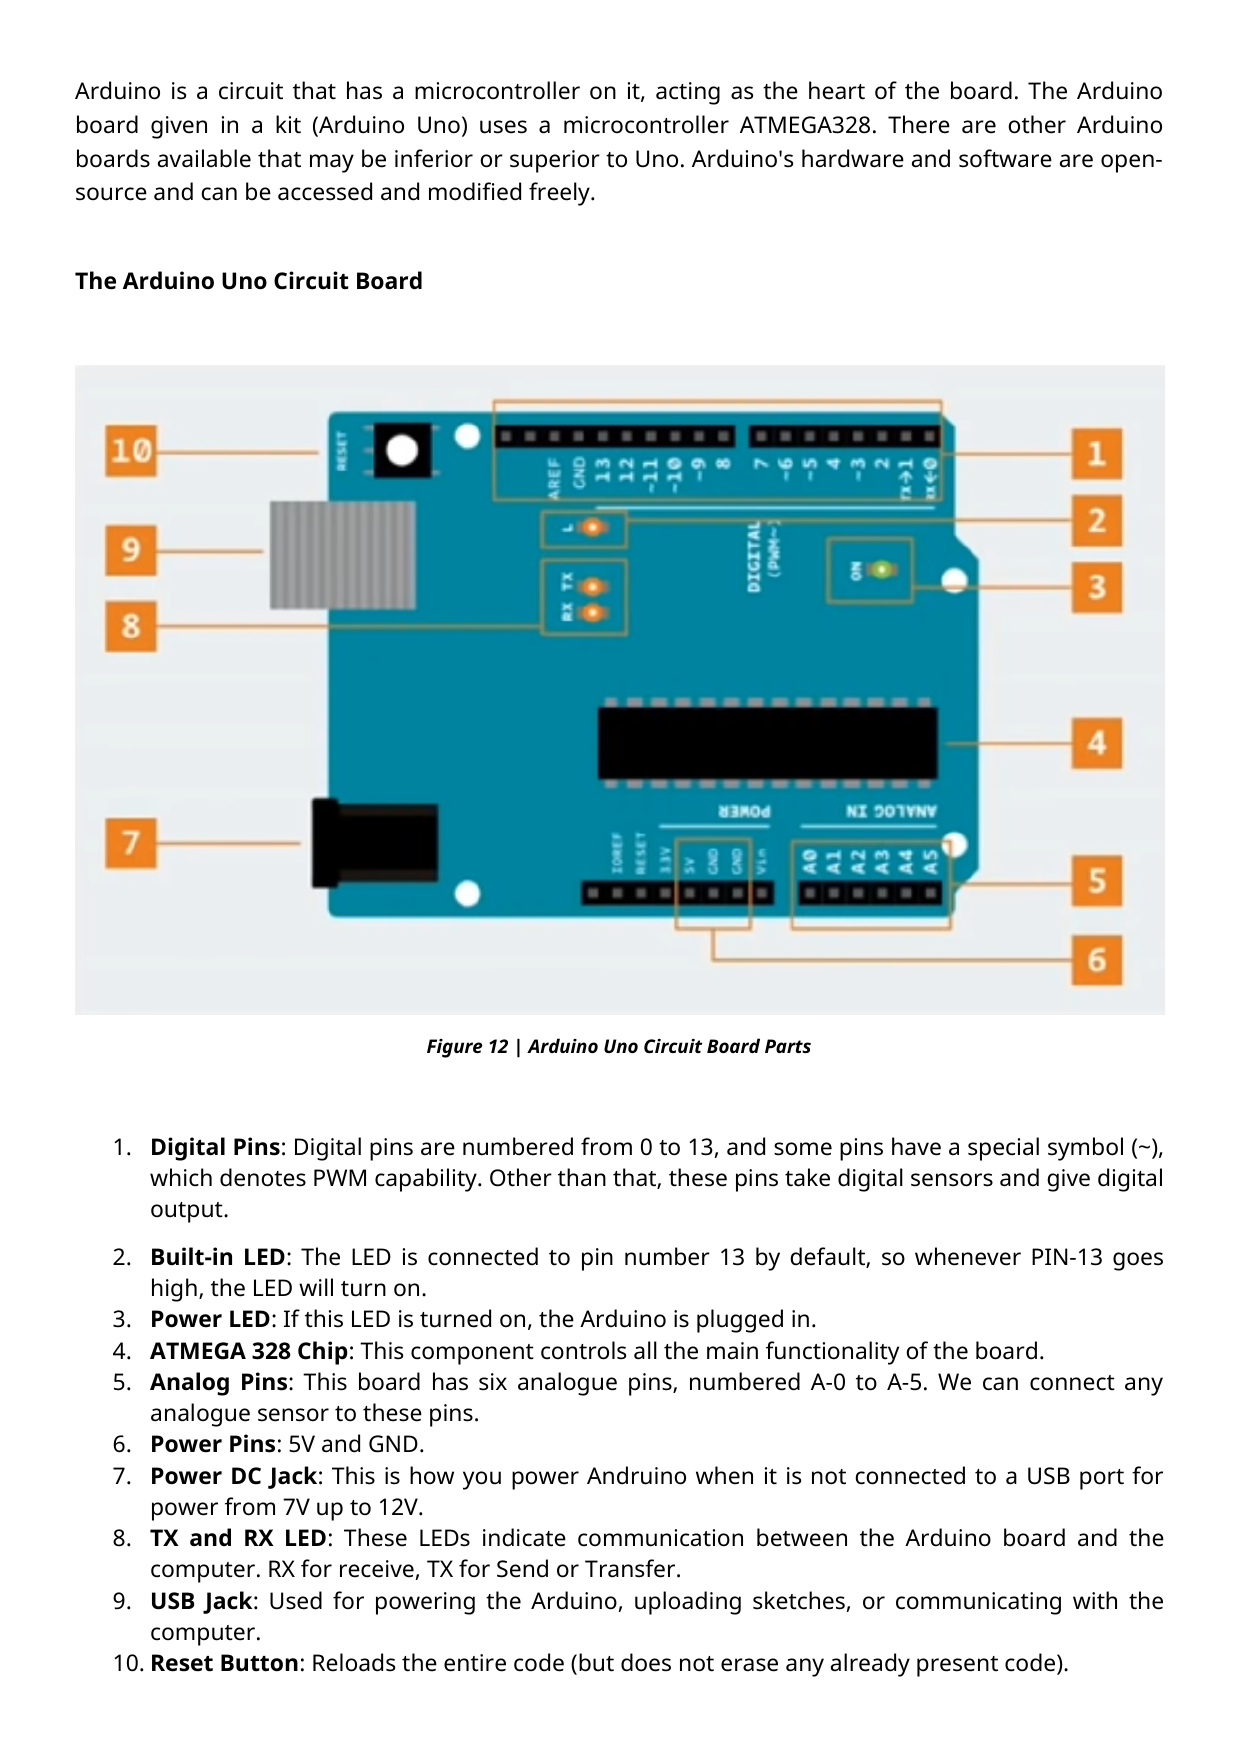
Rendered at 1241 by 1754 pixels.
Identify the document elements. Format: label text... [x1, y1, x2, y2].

text Arduino is a circuit that has a microcontroller on it, acting as the heart of the board. The Arduino board given in a kit (Arduino Uno) uses a microcontroller ATMEGA328. There are other Arduino boards available that may be inferior or superior to Uno. Arduino's hardware and software are open-source and can be accessed and modified freely. [75, 75, 1165, 207]
picture [75, 365, 1166, 1015]
list USB Jack: Used for powering the Arduino, uploading sketches, or communicating with the computer. [112, 1584, 1165, 1647]
list Power LED: If this LED is turned on, the Arduino is plugged in. [112, 1303, 1165, 1334]
list Power DC Jack: This is how you power Andruino when it is not connected to a USB port for power from 7V up to 12V. [112, 1459, 1165, 1522]
list ATMEGA 328 Chip: This component controls all the main functionality of the board. [112, 1334, 1165, 1366]
list TX and RX LED: These LEDs indicate communication between the Arduino board and the computer. RX for receive, TX for Send or Transfer. [112, 1522, 1165, 1584]
text Figure 12 | Arduino Uno Circuit Board Parts [75, 1034, 1165, 1059]
text The Arduino Uno Circuit Board [75, 264, 1165, 296]
list Built-in LED: The LED is connected to pin number 13 by default, so whenever PIN-13 goes high, the LED will turn on. [112, 1241, 1165, 1303]
list Power Pins: 5V and GND. [112, 1428, 1165, 1459]
list Digital Pins: Digital pins are numbered from 0 to 13, and some pins have a special symbol (~), which denotes PWM capability. Other than that, these pins take digital sensors and give digital output. [112, 1130, 1165, 1224]
list Reset Button: Reloads the entire code (but does not erase any already present code). [112, 1647, 1165, 1678]
list Analog Pins: This board has six analogue pins, numbered A-0 to A-5. We can connect any analogue sensor to these pins. [112, 1366, 1165, 1428]
